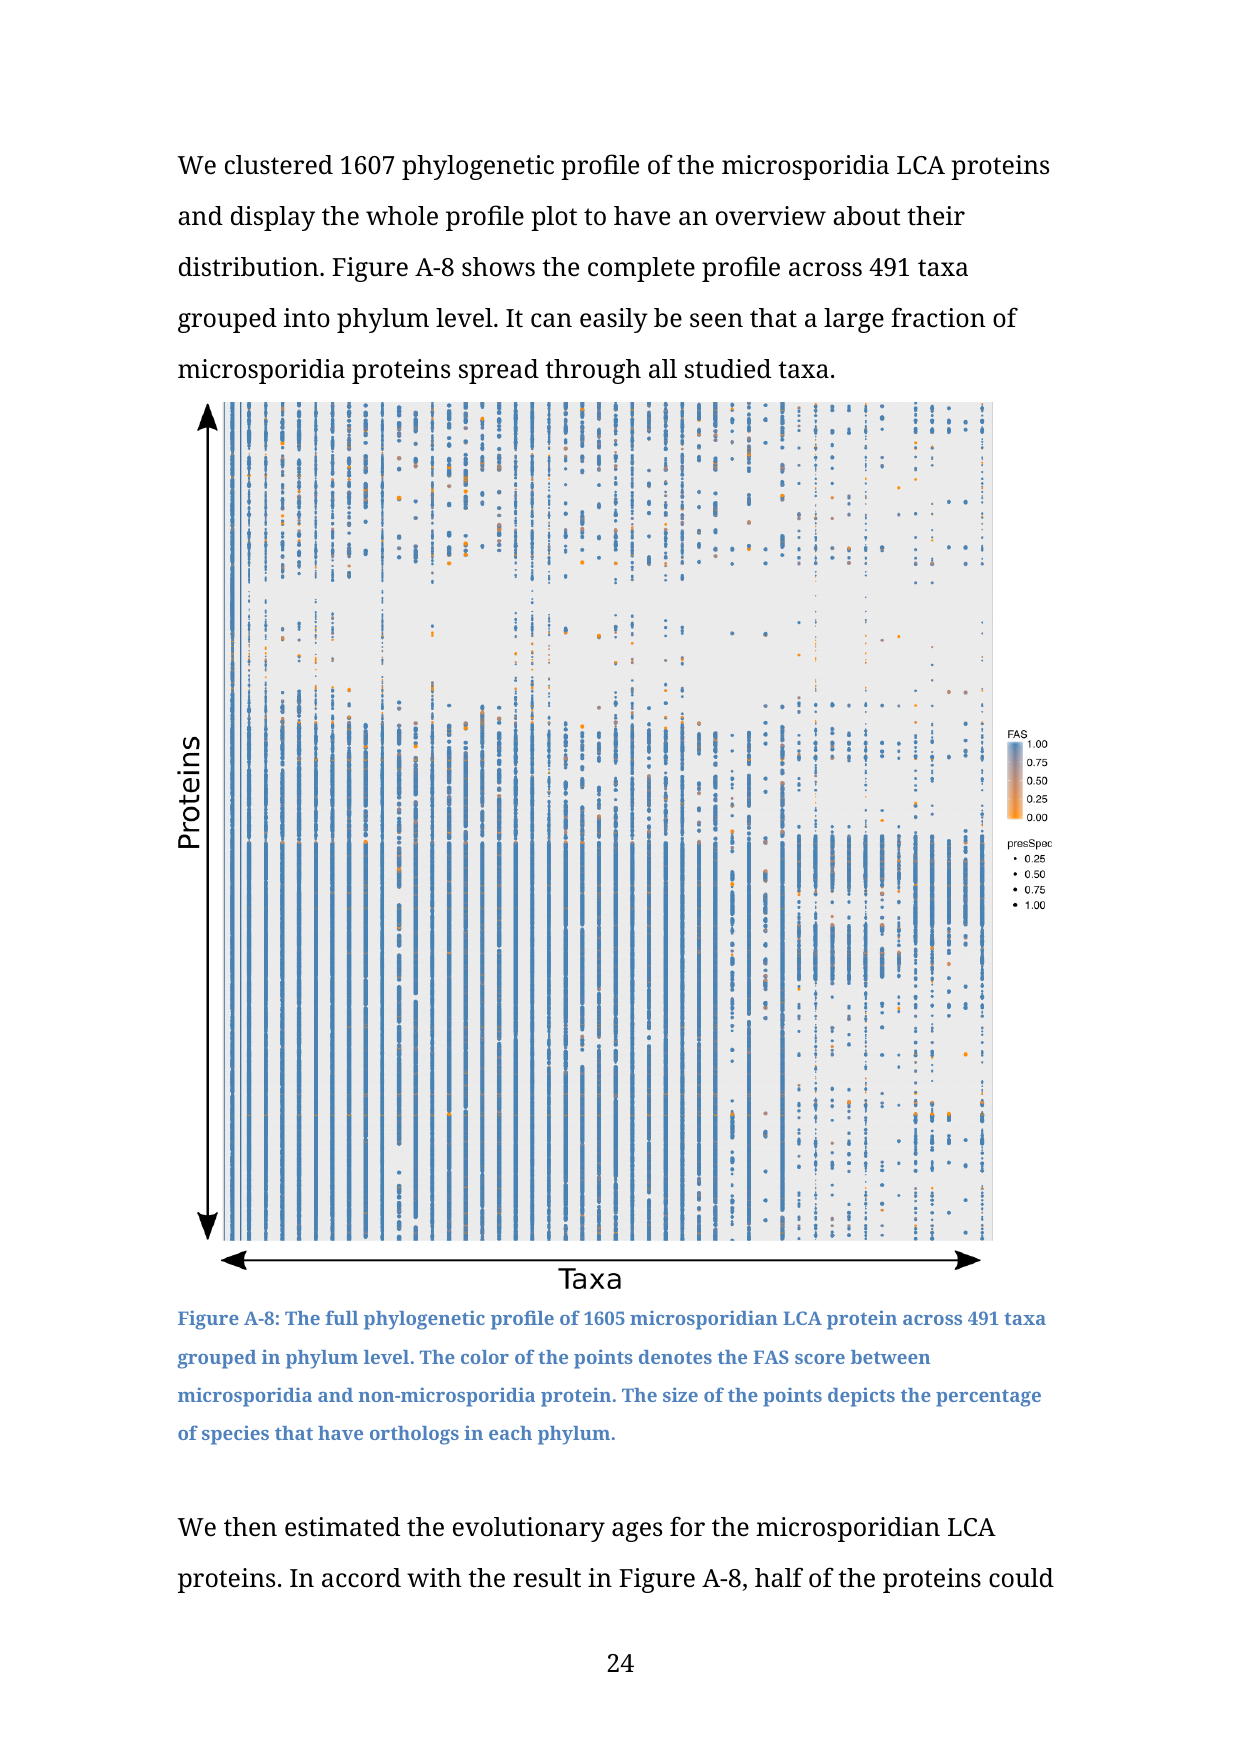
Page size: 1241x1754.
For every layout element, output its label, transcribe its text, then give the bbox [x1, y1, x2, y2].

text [177, 1510, 1063, 1595]
text Figure A-8: The full phylogenetic profile of 1605 microsporidian LCA protein across 491 taxa grouped in phylum level. The color of the points denotes the FAS score between microsporidia and non-microsporidia protein. The size of the points depicts the percentage of species that have orthologs in each phylum. [177, 1306, 1063, 1446]
text We clustered 1607 phylogenetic profile of the microsporidia LCA proteins and display the whole profile plot to have an overview about their distribution. Figure A-8 shows the complete profile across 491 taxa grouped into phylum level. It can easily be seen that a large fraction of microsporidia proteins spread through all studied taxa. [177, 148, 1063, 386]
picture [177, 402, 1052, 1289]
